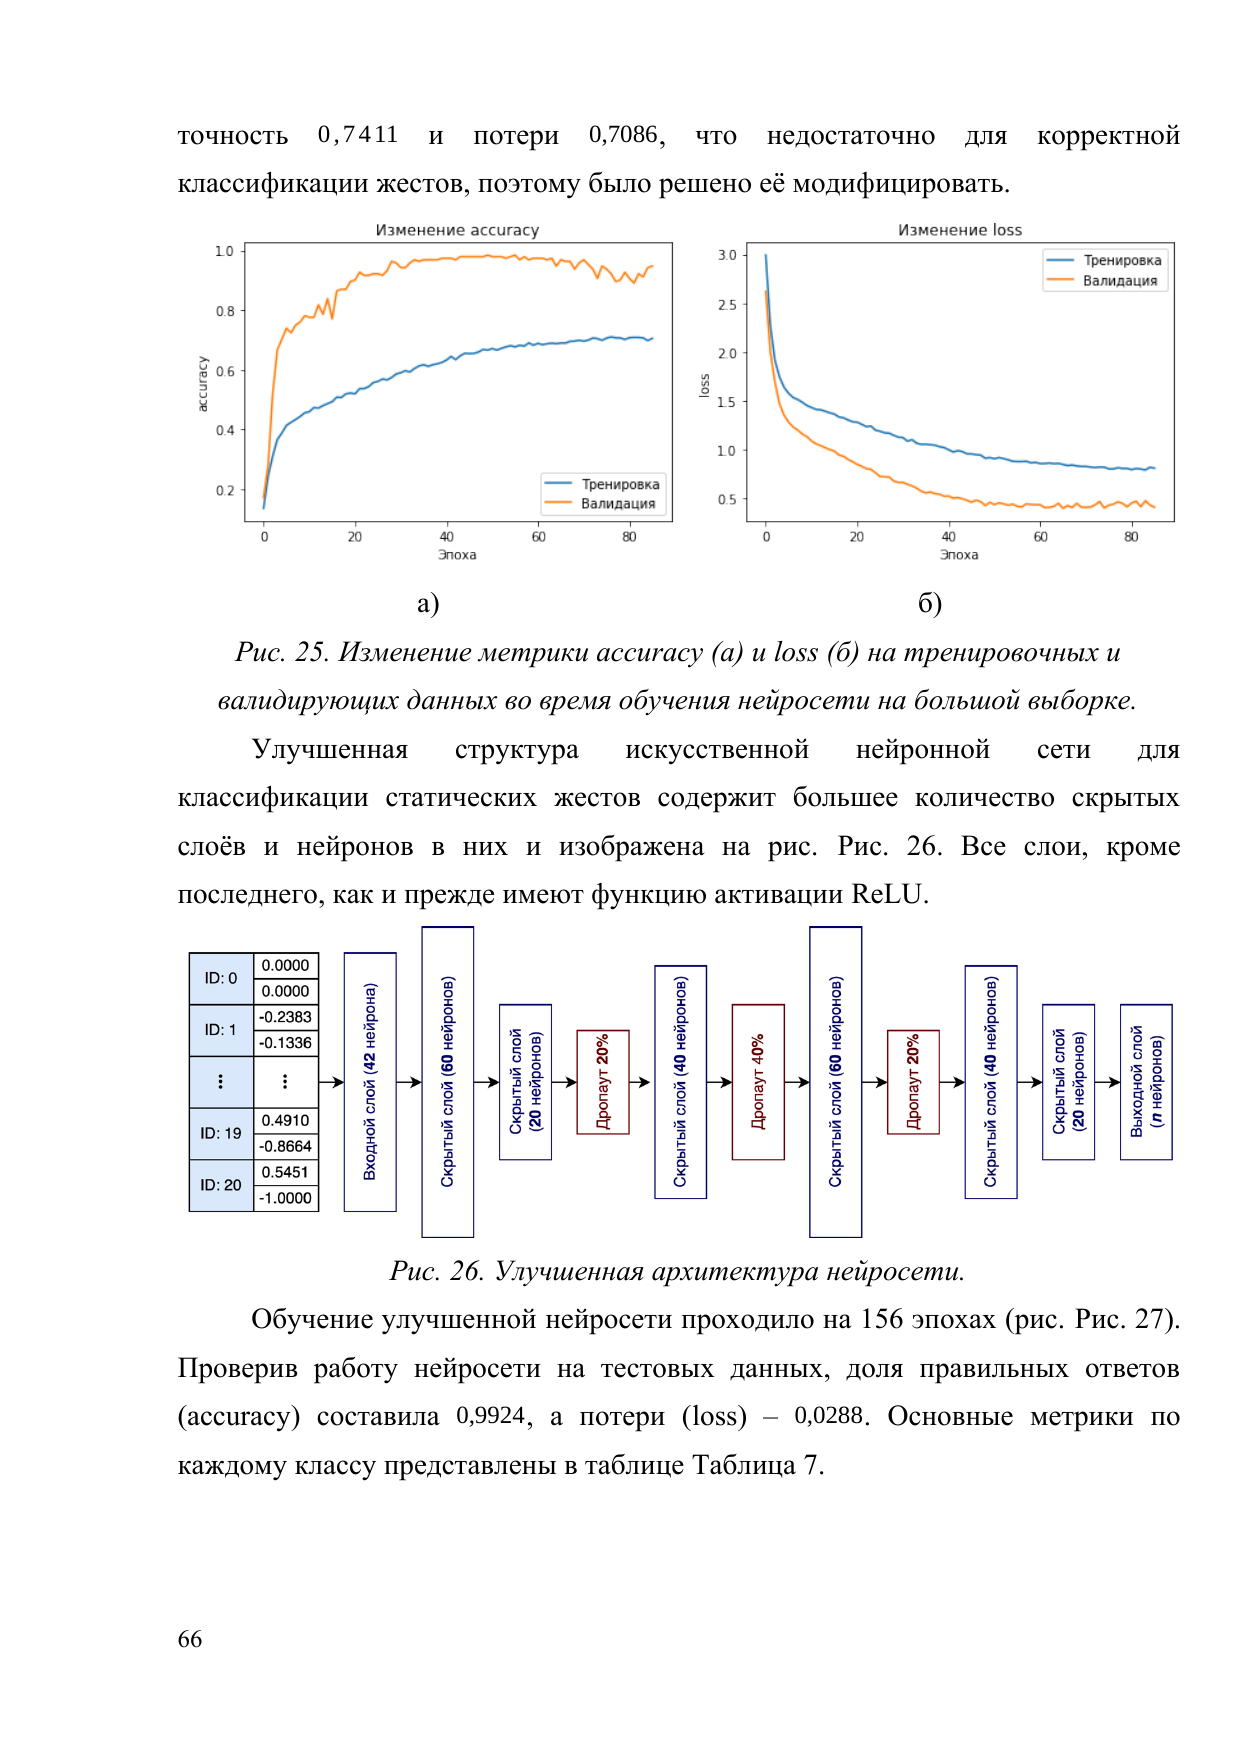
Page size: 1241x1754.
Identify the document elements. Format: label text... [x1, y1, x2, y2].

table_cell Рис. 26. Улучшенная архитектура нейросети. [177, 1254, 1181, 1303]
table_header [177, 926, 1181, 1254]
table_header [177, 215, 679, 586]
picture [690, 215, 1182, 570]
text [177, 118, 1181, 199]
picture [188, 215, 680, 570]
text Обучение улучшенной нейросети проходило на 156 эпохах (рис. 27). Проверив работу нейросети на тестовых данных, доля правильных ответов (accuracy) составила , а потери (loss) – . Основные метрики по каждому классу представлены в таблице 7. [177, 1303, 1181, 1481]
table_cell Рис. 25. Изменение метрики accuracy (а) и loss (б) на тренировочных и валидирующих данных во время обучения нейросети на большой выборке. [177, 635, 1181, 732]
table_cell а) [177, 586, 679, 635]
table_cell б) [679, 586, 1181, 635]
picture [188, 926, 1174, 1238]
table_header [679, 215, 1181, 586]
text Улучшенная структура искусственной нейронной сети для классификации статических жестов содержит большее количество скрытых слоёв и нейронов в них и изображена на рис. 26. Все слои, кроме последнего, как и прежде имеют функцию активации ReLU. [177, 732, 1181, 910]
